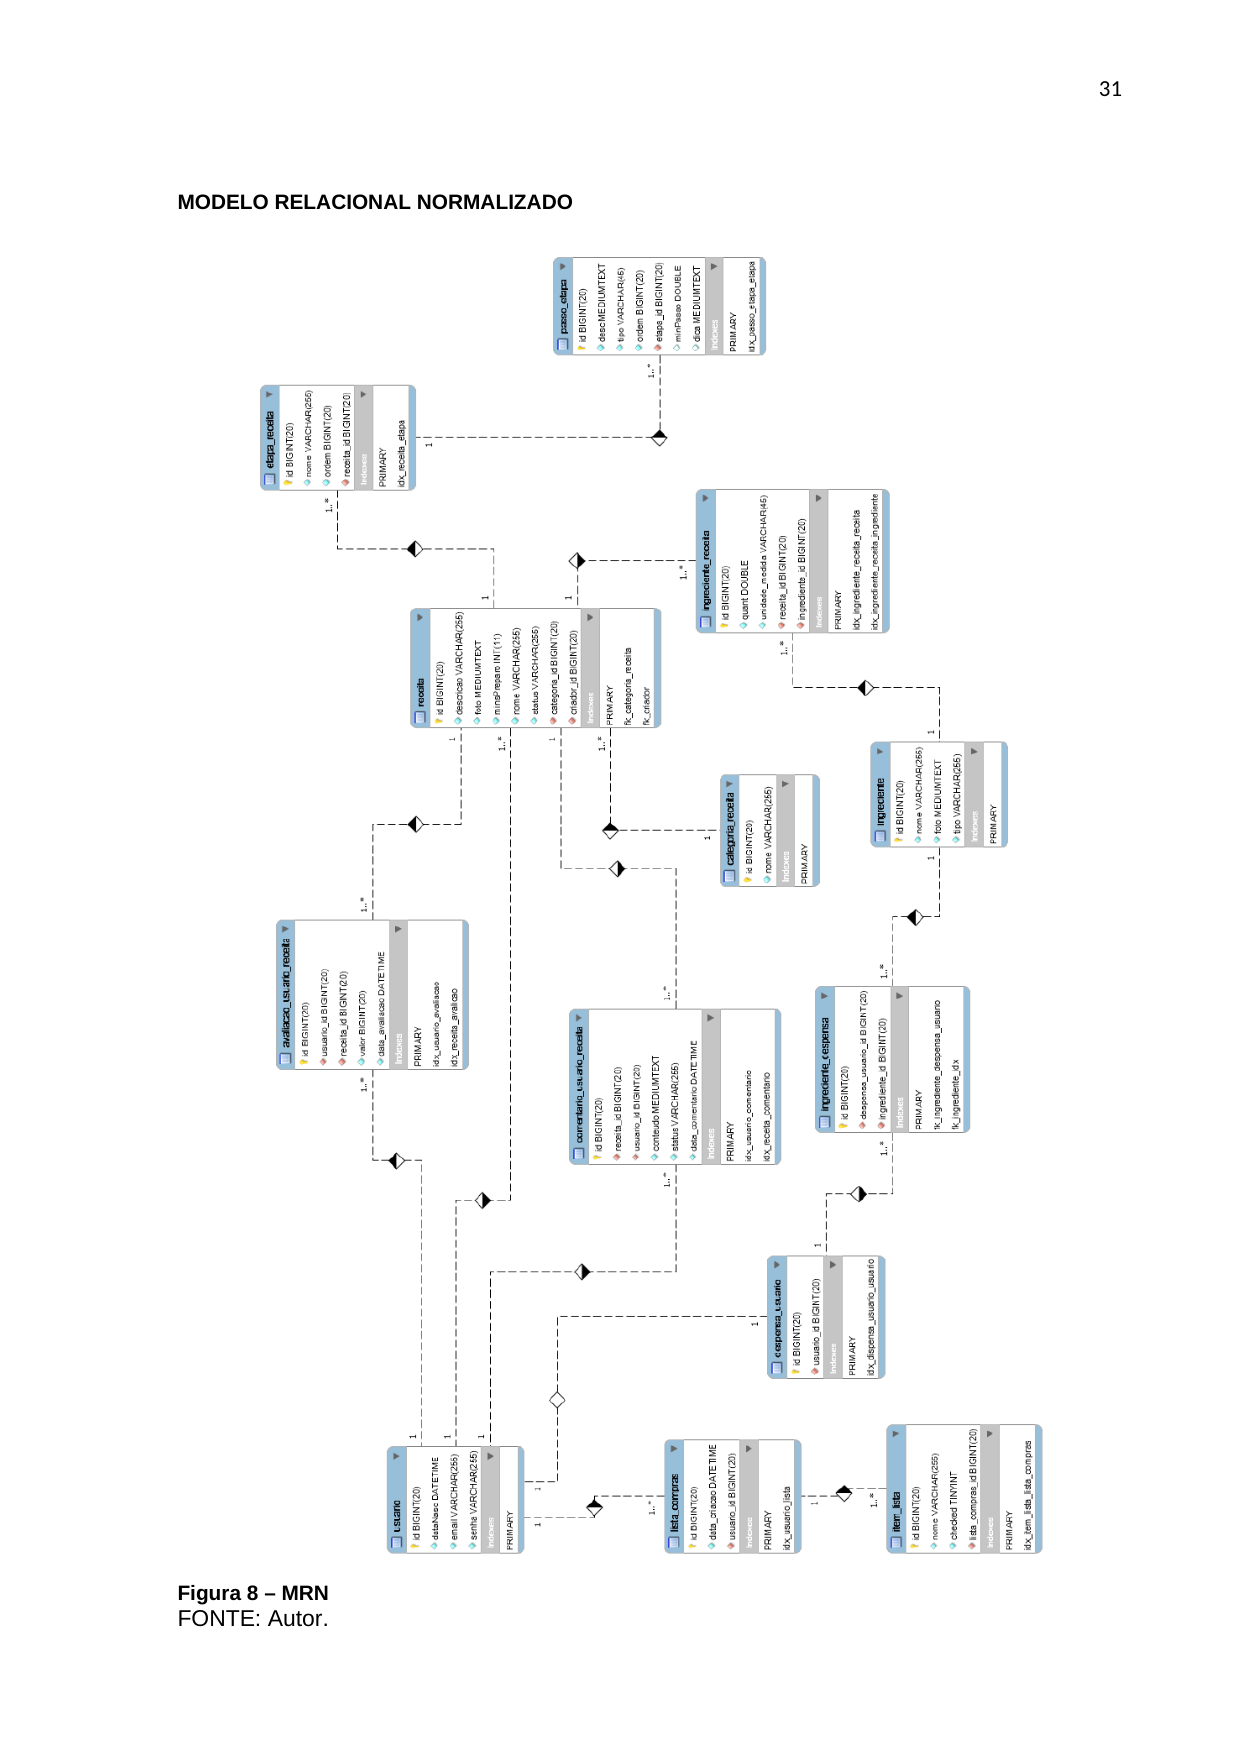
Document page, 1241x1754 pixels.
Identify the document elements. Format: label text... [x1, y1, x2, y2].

picture [252, 251, 1049, 1560]
subtitle MODELO RELACIONAL NORMALIZADO [177, 190, 1122, 214]
text FONTE: Autor. [177, 1605, 1122, 1632]
